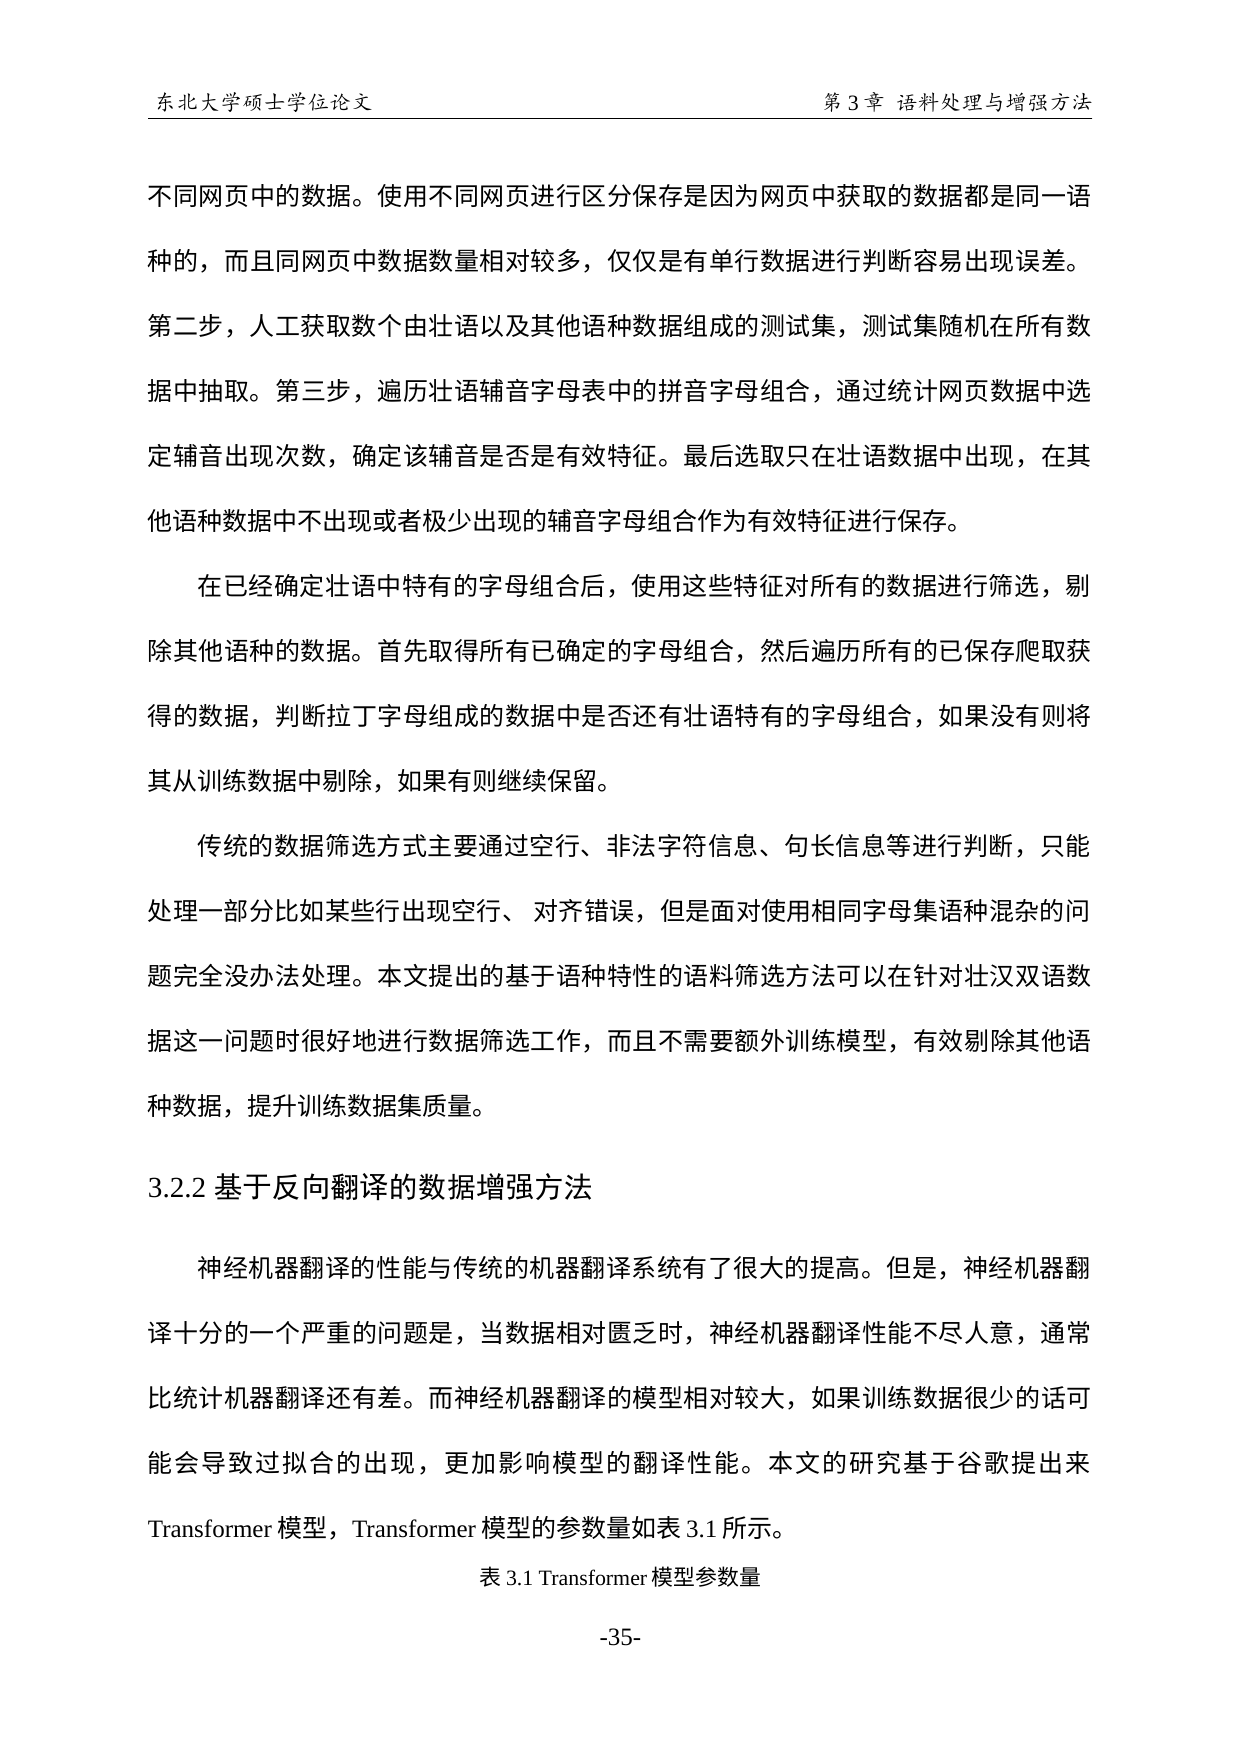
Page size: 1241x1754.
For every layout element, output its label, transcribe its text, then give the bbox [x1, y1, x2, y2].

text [148, 162, 1092, 552]
text 3.2.2 基于反向翻译的数据增强方法 [148, 1153, 1092, 1218]
text 神经机器翻译的性能与传统的机器翻译系统有了很大的提高。但是，神经机器翻译十分的一个严重的问题是，当数据相对匮乏时，神经机器翻译性能不尽人意，通常比统计机器翻译还有差。而神经机器翻译的模型相对较大，如果训练数据很少的话可能会导致过拟合的出现，更加影响模型的翻译性能。本文的研究基于谷歌提出来Transformer模型，Transformer模型的参数量如表3.1所示。 [148, 1234, 1092, 1559]
text 表3.1 Transformer模型参数量 [148, 1559, 1092, 1592]
text 传统的数据筛选方式主要通过空行、非法字符信息、句长信息等进行判断，只能处理一部分比如某些行出现空行、 对齐错误，但是面对使用相同字母集语种混杂的问题完全没办法处理。本文提出的基于语种特性的语料筛选方法可以在针对壮汉双语数据这一问题时很好地进行数据筛选工作，而且不需要额外训练模型，有效剔除其他语种数据，提升训练数据集质量。 [148, 812, 1092, 1137]
text 在已经确定壮语中特有的字母组合后，使用这些特征对所有的数据进行筛选，剔除其他语种的数据。首先取得所有已确定的字母组合，然后遍历所有的已保存爬取获得的数据，判断拉丁字母组成的数据中是否还有壮语特有的字母组合，如果没有则将其从训练数据中剔除，如果有则继续保留。 [148, 552, 1092, 812]
